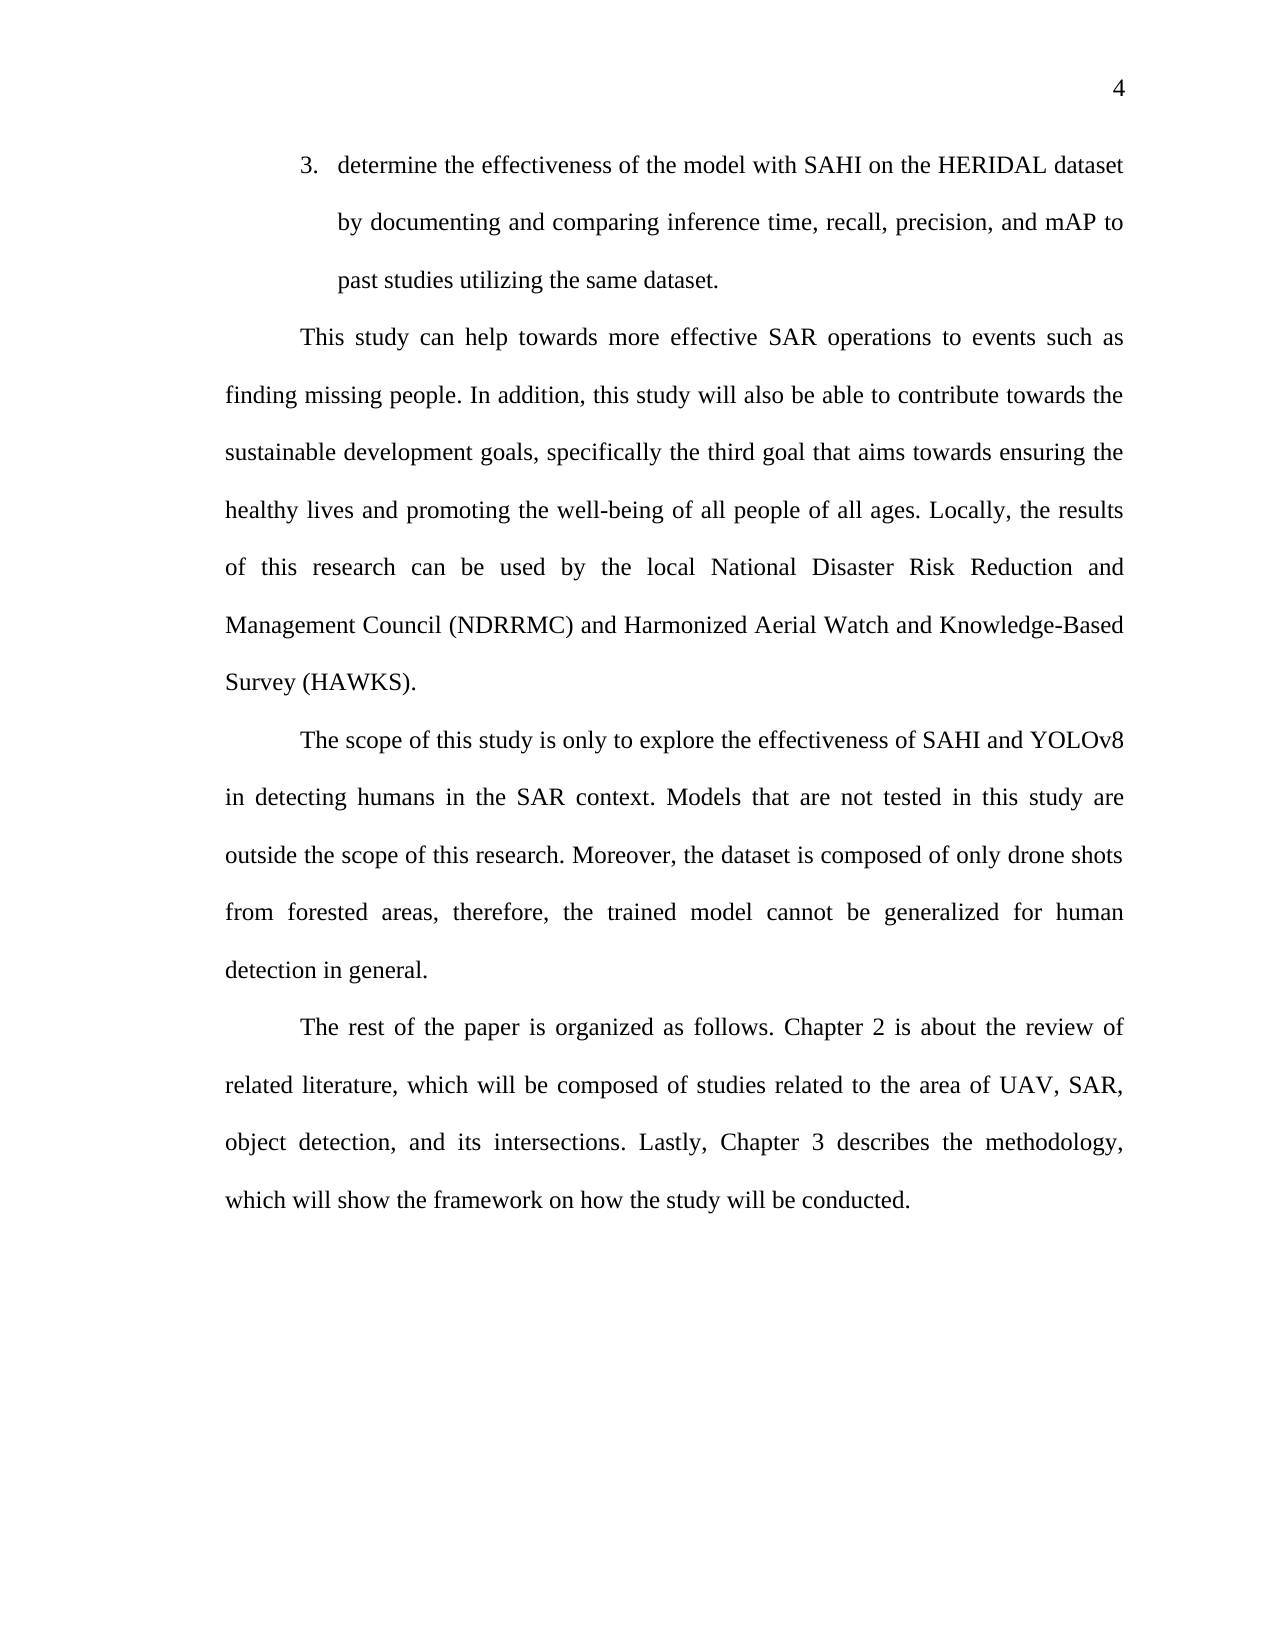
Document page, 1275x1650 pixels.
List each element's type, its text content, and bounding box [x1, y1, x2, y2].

text determine the effectiveness of the model with SAHI on the HERIDAL dataset by documenting and comparing inference time, recall, precision, and mAP to past studies utilizing the same dataset. [300, 150, 1125, 294]
text The rest of the paper is organized as follows. Chapter 2 is about the review of related literature, which will be composed of studies related to the area of UAV, SAR, object detection, and its intersections. Lastly, Chapter 3 describes the methodology, which will show the framework on how the study will be conducted. [225, 1012, 1125, 1214]
text This study can help towards more effective SAR operations to events such as finding missing people. In addition, this study will also be able to contribute towards the sustainable development goals, specifically the third goal that aims towards ensuring the healthy lives and promoting the well-being of all people of all ages. Locally, the results of this research can be used by the local National Disaster Risk Reduction and Management Council (NDRRMC) and Harmonized Aerial Watch and Knowledge-Based Survey (HAWKS). [225, 322, 1125, 696]
text The scope of this study is only to explore the effectiveness of SAHI and YOLOv8 in detecting humans in the SAR context. Models that are not tested in this study are outside the scope of this research. Moreover, the dataset is composed of only drone shots from forested areas, therefore, the trained model cannot be generalized for human detection in general. [225, 725, 1125, 984]
